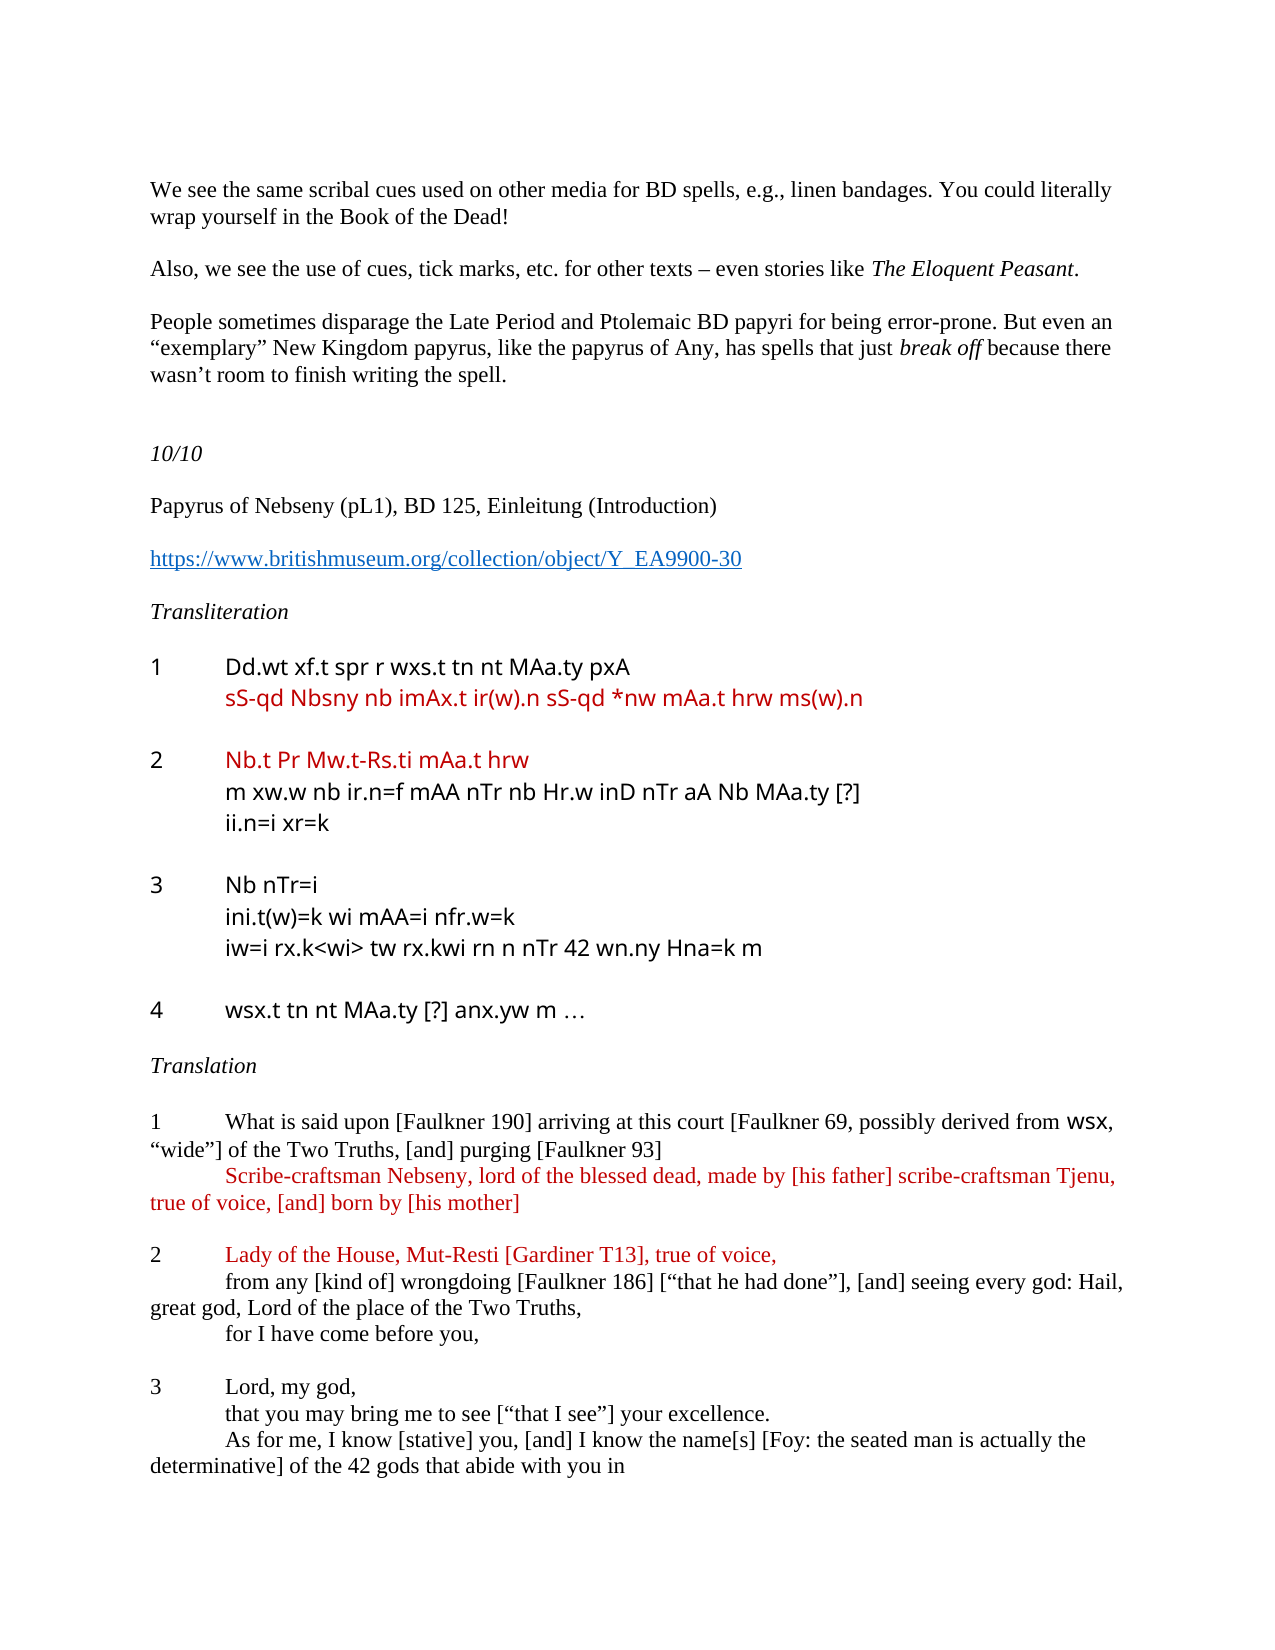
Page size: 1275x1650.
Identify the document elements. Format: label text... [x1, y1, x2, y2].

text Scribe-craftsman Nebseny, lord of the blessed dead, made by [his father] scribe-craftsman Tjenu, true of voice, [and] born by [his mother] [150, 1162, 1125, 1215]
text m xw.w nb ir.n=f mAA nTr nb Hr.w inD nTr aA Nb MAa.ty [?] [150, 776, 1125, 807]
text for I have come before you, [150, 1321, 1125, 1347]
text that you may bring me to see [“that I see”] your excellence. [150, 1399, 1125, 1426]
text Papyrus of Nebseny (pL1), BD 125, Einleitung (Introduction) [150, 493, 1125, 519]
text 2 Nb.t Pr Mw.t-Rs.ti mAa.t hrw [150, 744, 1125, 776]
text As for me, I know [stative] you, [and] I know the name[s] [Foy: the seated man is actually the determinative] of the 42 gods that abide with you in [150, 1426, 1125, 1479]
text Also, we see the use of cues, tick marks, etc. for other texts – even stories like The Eloquent Peasant. [150, 255, 1125, 282]
text from any [kind of] wrongdoing [Faulkner 186] [“that he had done”], [and] seeing every god: Hail, great god, Lord of the place of the Two Truths, [150, 1268, 1125, 1321]
text We see the same scribal cues used on other media for BD spells, e.g., linen bandages. You could literally wrap yourself in the Book of the Dead! [150, 176, 1125, 229]
text ii.n=i xr=k [150, 807, 1125, 838]
text iw=i rx.k<wi> tw rx.kwi rn n nTr 42 wn.ny Hna=k m [150, 932, 1125, 963]
text 2 Lady of the House, Mut-Resti [Gardiner T13], true of voice, [150, 1241, 1125, 1268]
text 3 Nb nTr=i [150, 869, 1125, 901]
text sS-qd Nbsny nb imAx.t ir(w).n sS-qd *nw mAa.t hrw ms(w).n [150, 682, 1125, 713]
text People sometimes disparage the Late Period and Ptolemaic BD papyri for being error-prone. But even an “exemplary” New Kingdom papyrus, like the papyrus of Any, has spells that just break off because there wasn’t room to finish writing the spell. [150, 308, 1125, 387]
text 10/10 [150, 440, 1125, 466]
text 4 wsx.t tn nt MAa.ty [?] anx.yw m … [150, 994, 1125, 1026]
text Translation [150, 1052, 1125, 1078]
text https://www.britishmuseum.org/collection/object/Y_EA9900-30 [150, 545, 1125, 572]
text ini.t(w)=k wi mAA=i nfr.w=k [150, 901, 1125, 932]
text 3 Lord, my god, [150, 1373, 1125, 1399]
text 1 What is said upon [Faulkner 190] arriving at this court [Faulkner 69, possibly derived from wsx, “wide”] of the Two Truths, [and] purging [Faulkner 93] [150, 1105, 1125, 1162]
text 1 Dd.wt xf.t spr r wxs.t tn nt MAa.ty pxA [150, 651, 1125, 682]
text Transliteration [150, 598, 1125, 624]
